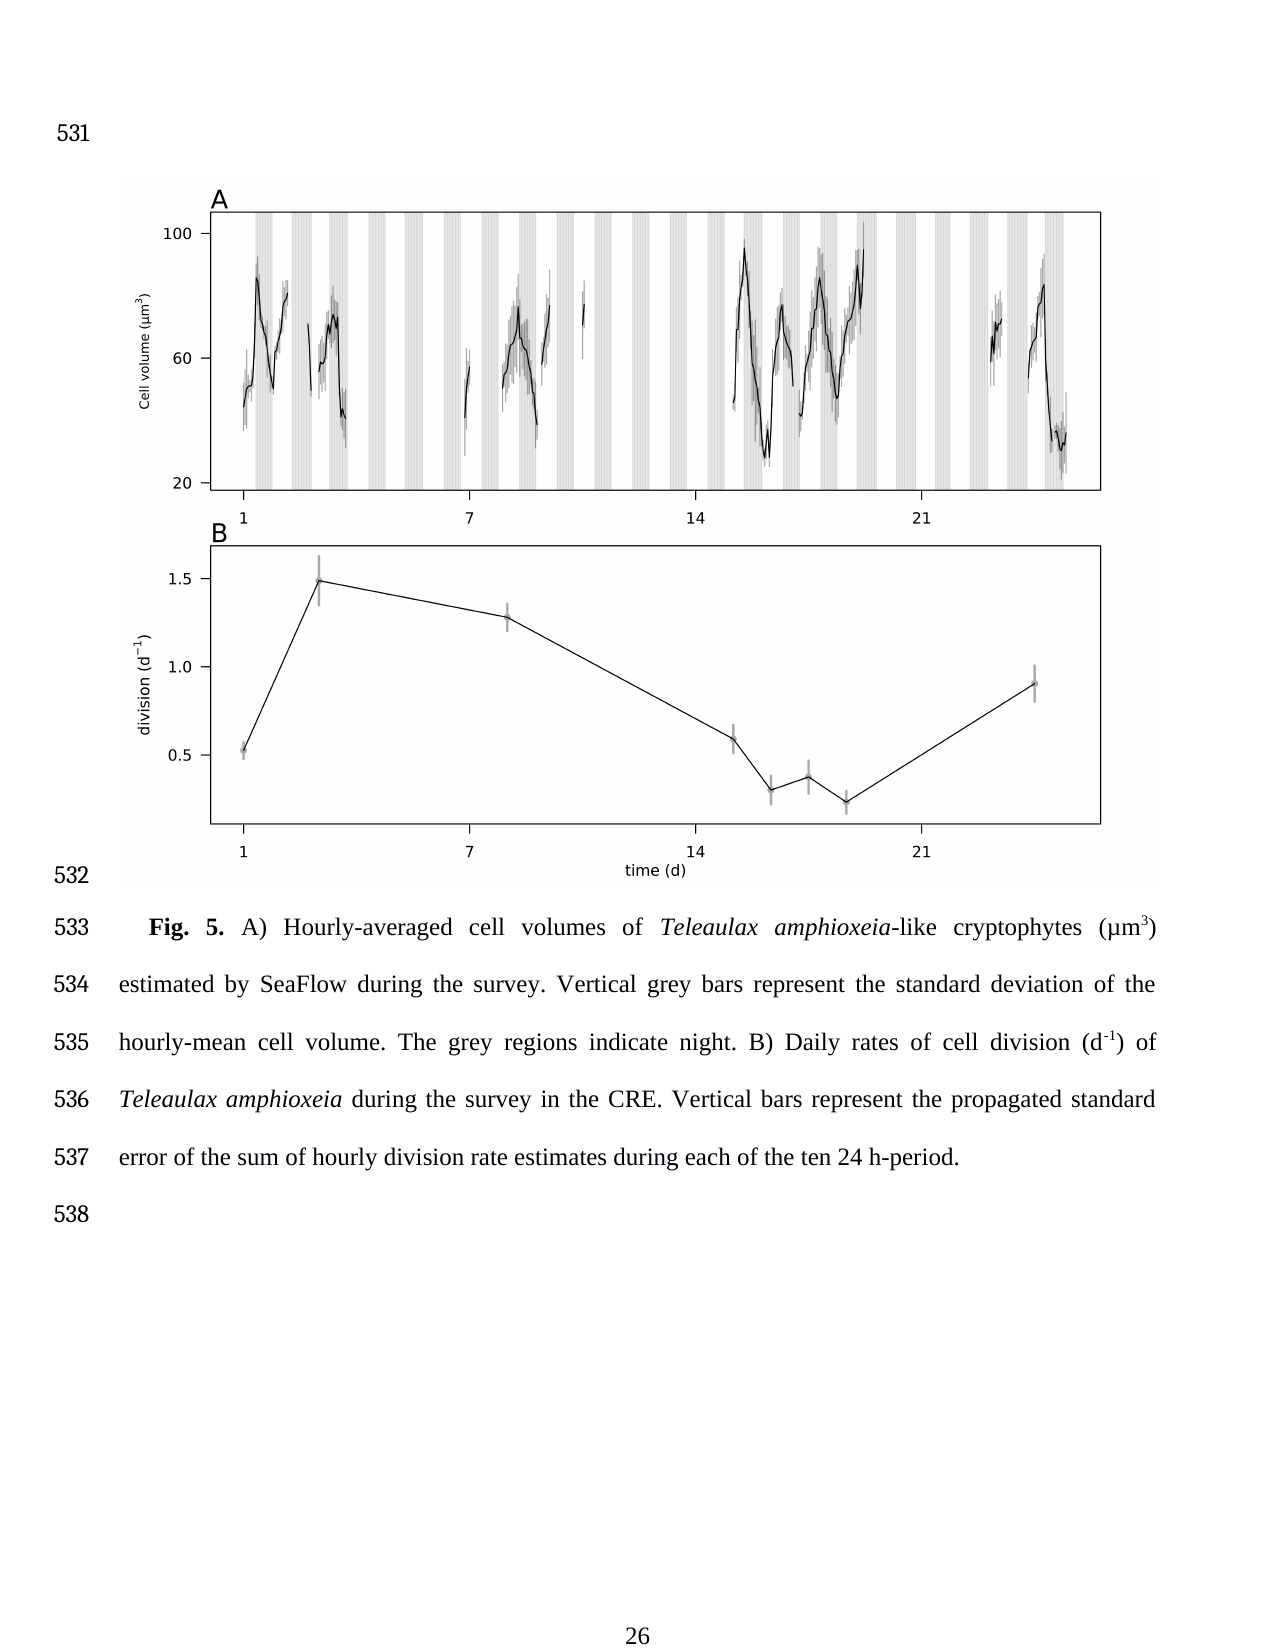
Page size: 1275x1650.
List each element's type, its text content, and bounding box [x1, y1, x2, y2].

text Fig. 5. A) Hourly-averaged cell volumes of Teleaulax amphioxeia-like cryptophytes (µm3) estimated by SeaFlow during the survey. Vertical grey bars represent the standard deviation of the hourly-mean cell volume. The grey regions indicate night. B) Daily rates of cell division (d-1) of Teleaulax amphioxeia during the survey in the CRE. Vertical bars represent the propagated standard error of the sum of hourly division rate estimates during each of the ten 24 h-period. [118, 912, 1156, 1171]
picture [118, 176, 1156, 883]
